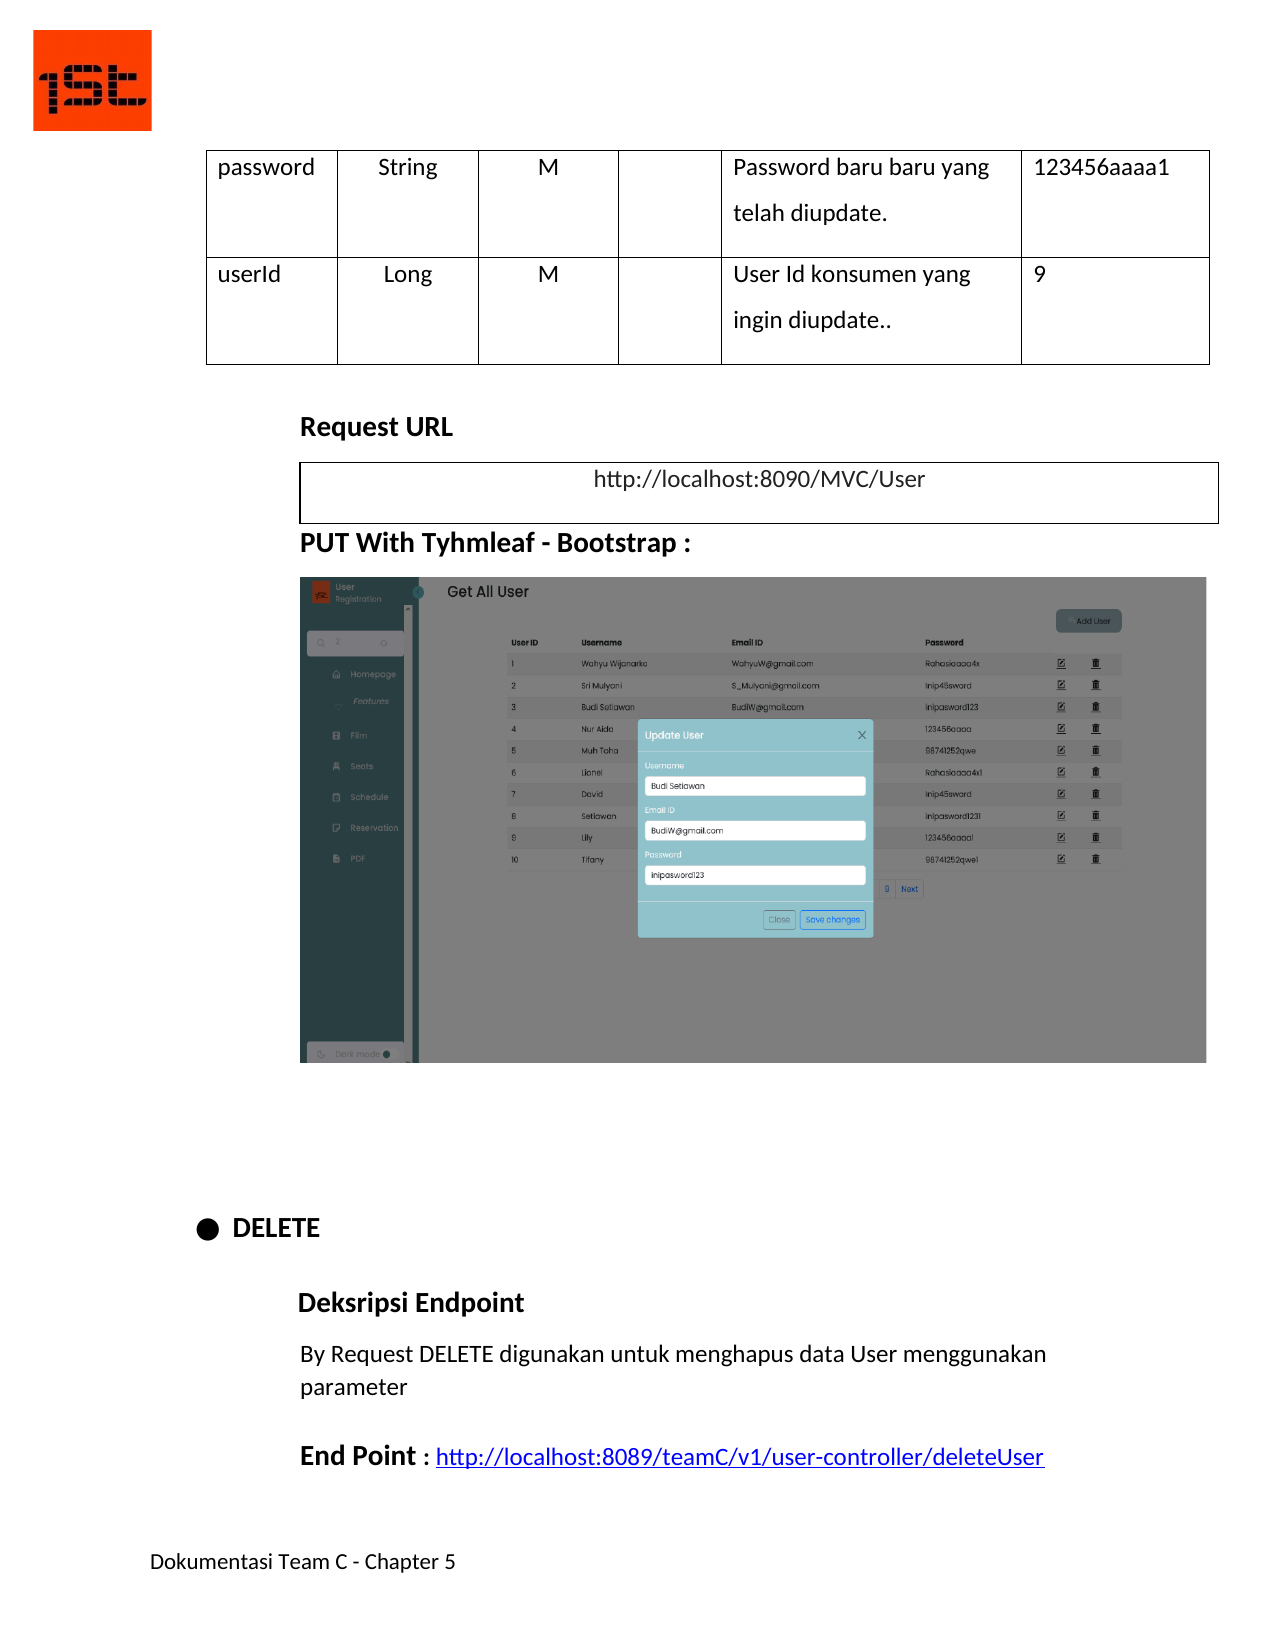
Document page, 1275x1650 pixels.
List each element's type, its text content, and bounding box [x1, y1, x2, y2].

picture [33, 30, 152, 131]
table_cell 9 [1022, 258, 1209, 364]
table_cell 123456aaaa1 [1022, 151, 1209, 257]
table_cell M [479, 258, 618, 364]
table_cell M [479, 151, 618, 257]
table_cell Password baru baru yang telah diupdate. [722, 151, 1021, 257]
picture [300, 577, 1207, 1063]
table_cell [619, 258, 721, 364]
table_cell String [338, 151, 478, 257]
table_cell [619, 151, 721, 257]
table_cell User Id konsumen yang ingin diupdate.. [722, 258, 1021, 364]
text By Request DELETE digunakan untuk menghapus data User menggunakan parameter [300, 1338, 1125, 1401]
table_cell Long [338, 258, 478, 364]
text Request URL [300, 408, 1125, 444]
text PUT With Tyhmleaf - Bootstrap : [225, 524, 1125, 560]
text End Point : http://localhost:8089/teamC/v1/user-controller/deleteUser [225, 1437, 1125, 1472]
text Deksripsi Endpoint [298, 1284, 1125, 1320]
table_cell password [207, 151, 337, 257]
table_header http://localhost:8090/MVC/User [301, 463, 1218, 523]
table_cell userId [207, 258, 337, 364]
list DELETE [195, 1195, 1125, 1254]
